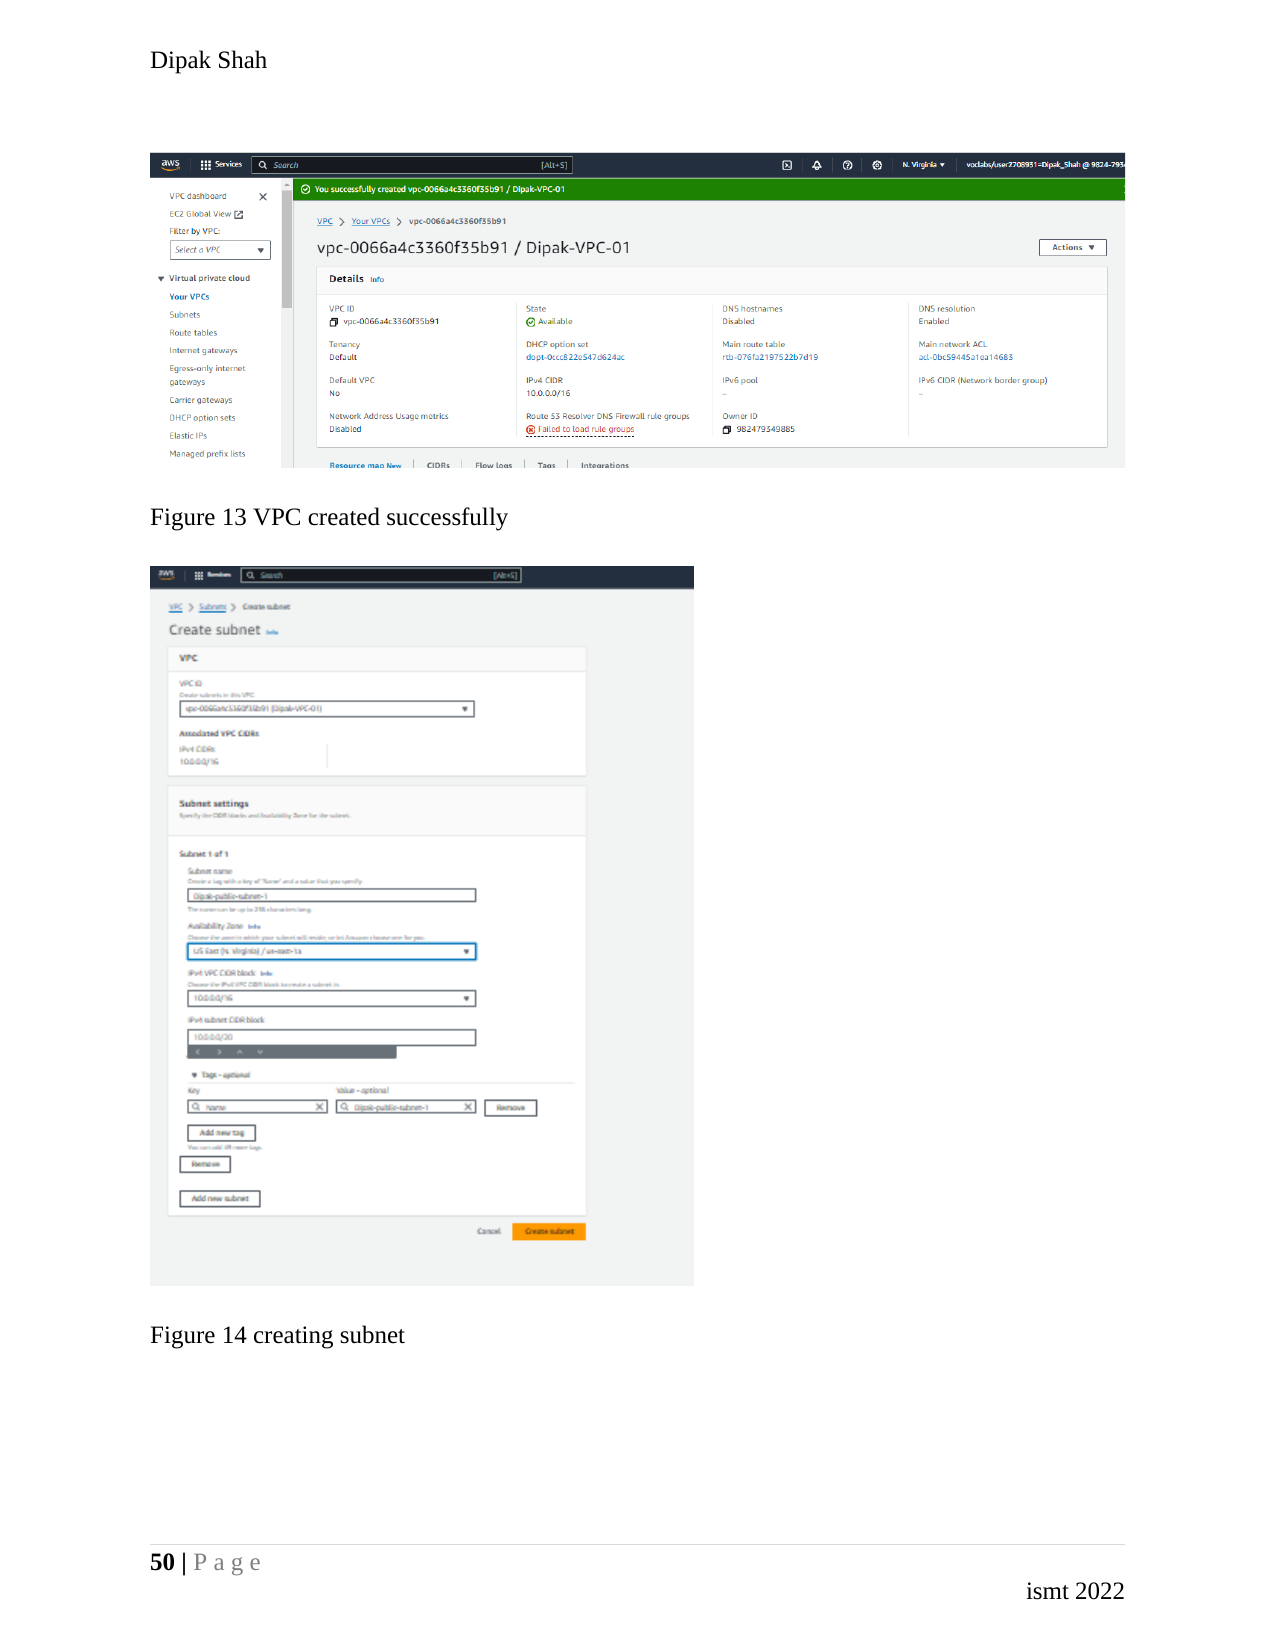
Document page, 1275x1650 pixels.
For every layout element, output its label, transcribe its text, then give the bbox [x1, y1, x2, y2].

picture [150, 566, 694, 1286]
text Figure 13 VPC created successfully [150, 502, 1125, 531]
picture [150, 150, 1125, 468]
text Figure 14 creating subnet [150, 1320, 1125, 1349]
